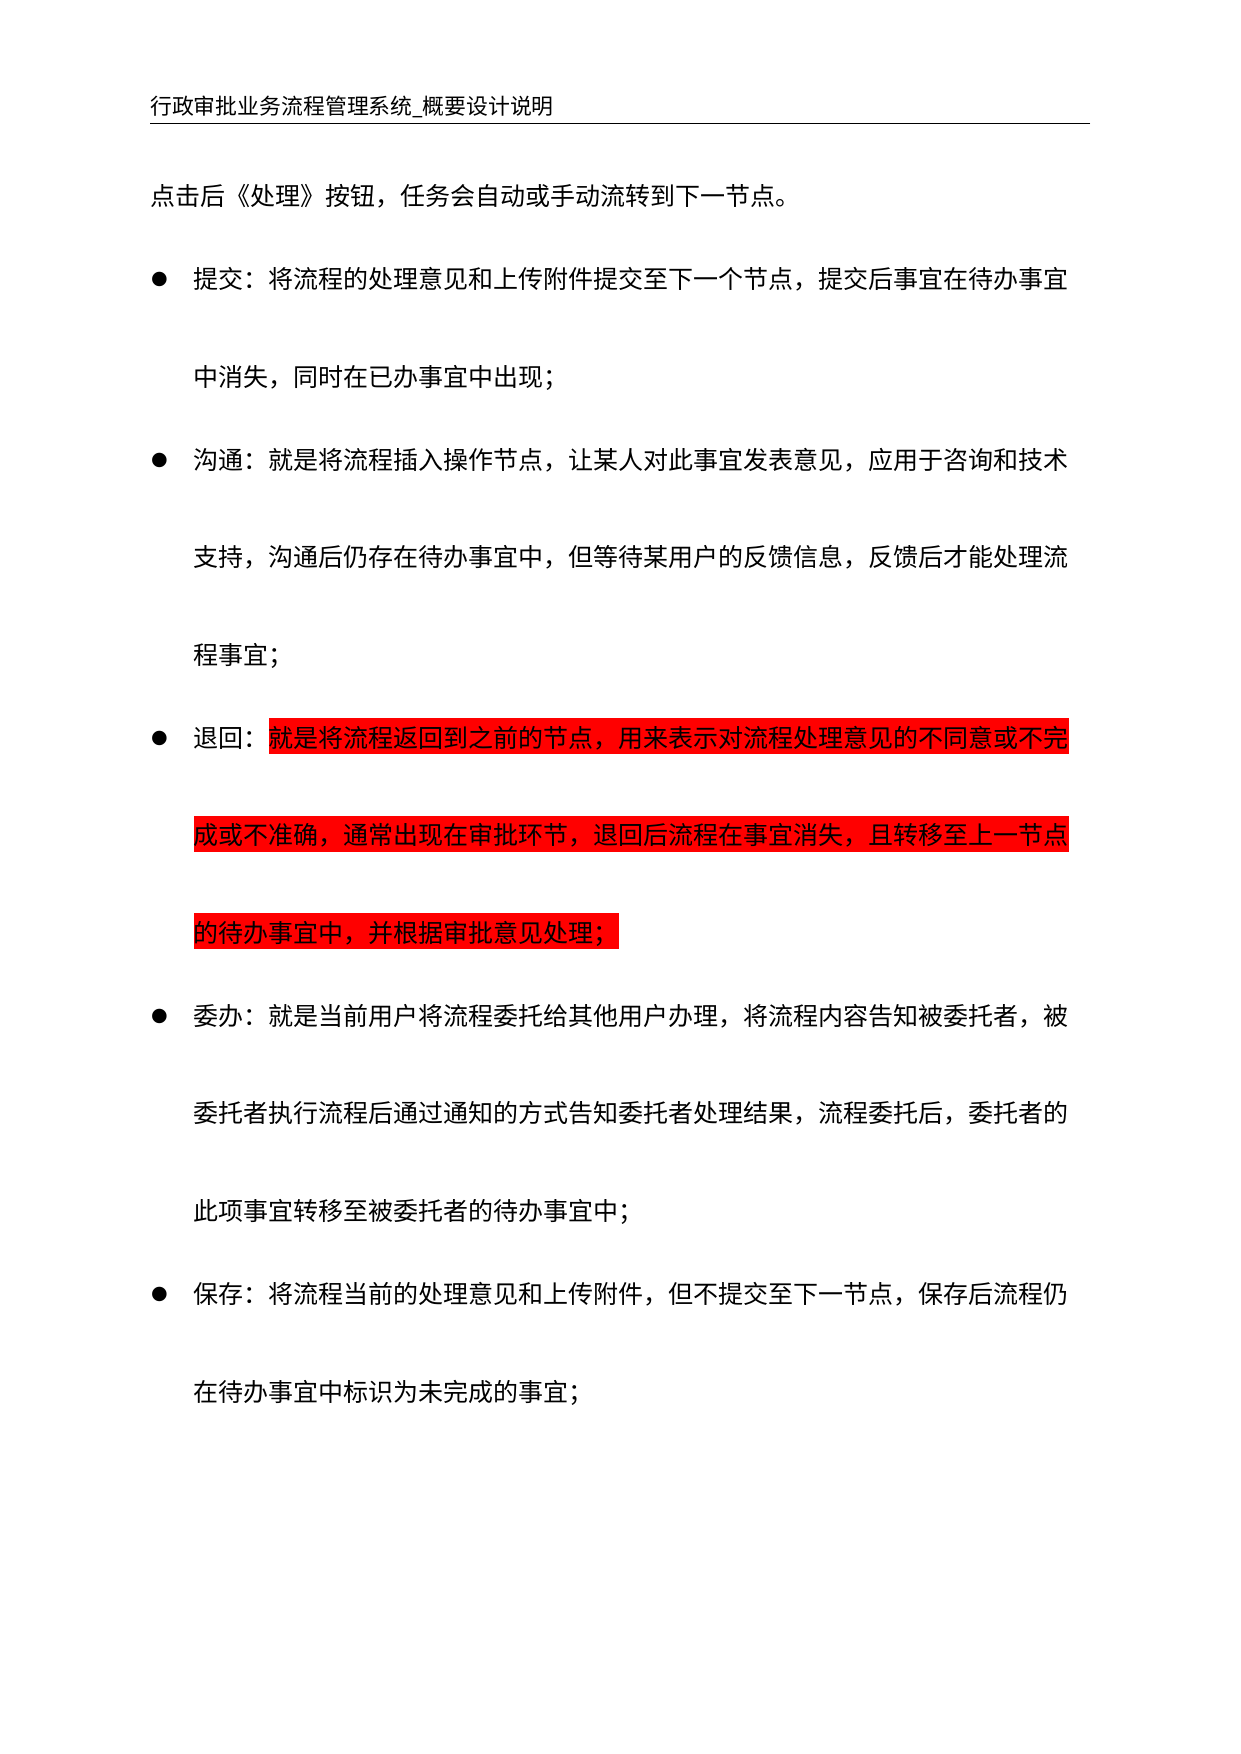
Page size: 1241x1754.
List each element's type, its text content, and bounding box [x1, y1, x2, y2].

list 保存：将流程当前的处理意见和上传附件，但不提交至下一节点，保存后流程仍在待办事宜中标识为未完成的事宜； [150, 1260, 1090, 1423]
list 沟通：就是将流程插入操作节点，让某人对此事宜发表意见，应用于咨询和技术支持，沟通后仍存在待办事宜中，但等待某用户的反馈信息，反馈后才能处理流程事宜； [150, 426, 1090, 686]
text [150, 162, 1090, 227]
list 退回：就是将流程返回到之前的节点，用来表示对流程处理意见的不同意或不完成或不准确，通常出现在审批环节，退回后流程在事宜消失，且转移至上一节点的待办事宜中，并根据审批意见处理； [150, 704, 1090, 964]
list 委办：就是当前用户将流程委托给其他用户办理，将流程内容告知被委托者，被委托者执行流程后通过通知的方式告知委托者处理结果，流程委托后，委托者的此项事宜转移至被委托者的待办事宜中； [150, 982, 1090, 1242]
list 提交：将流程的处理意见和上传附件提交至下一个节点，提交后事宜在待办事宜中消失，同时在已办事宜中出现； [150, 245, 1090, 408]
